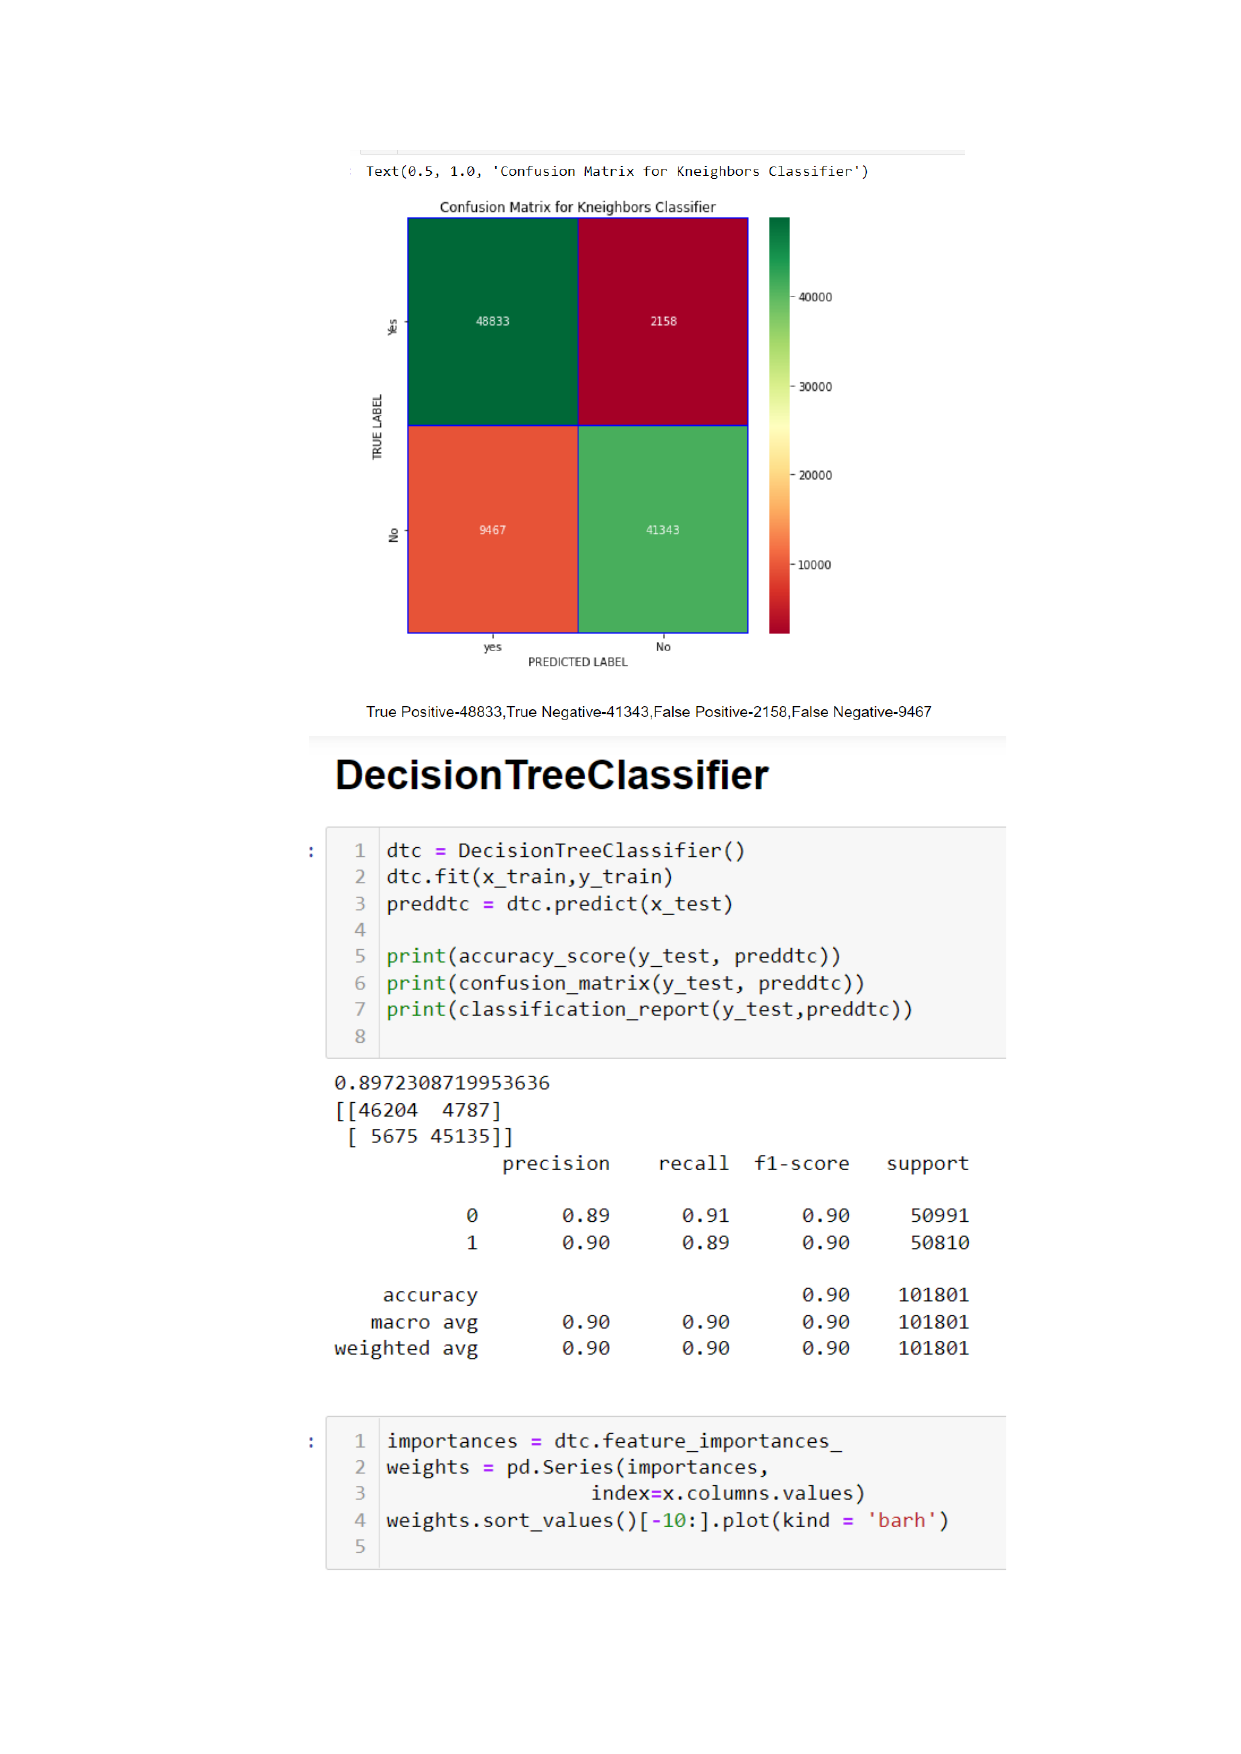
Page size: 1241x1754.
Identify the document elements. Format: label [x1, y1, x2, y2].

picture [350, 150, 965, 735]
picture [309, 736, 1007, 1582]
